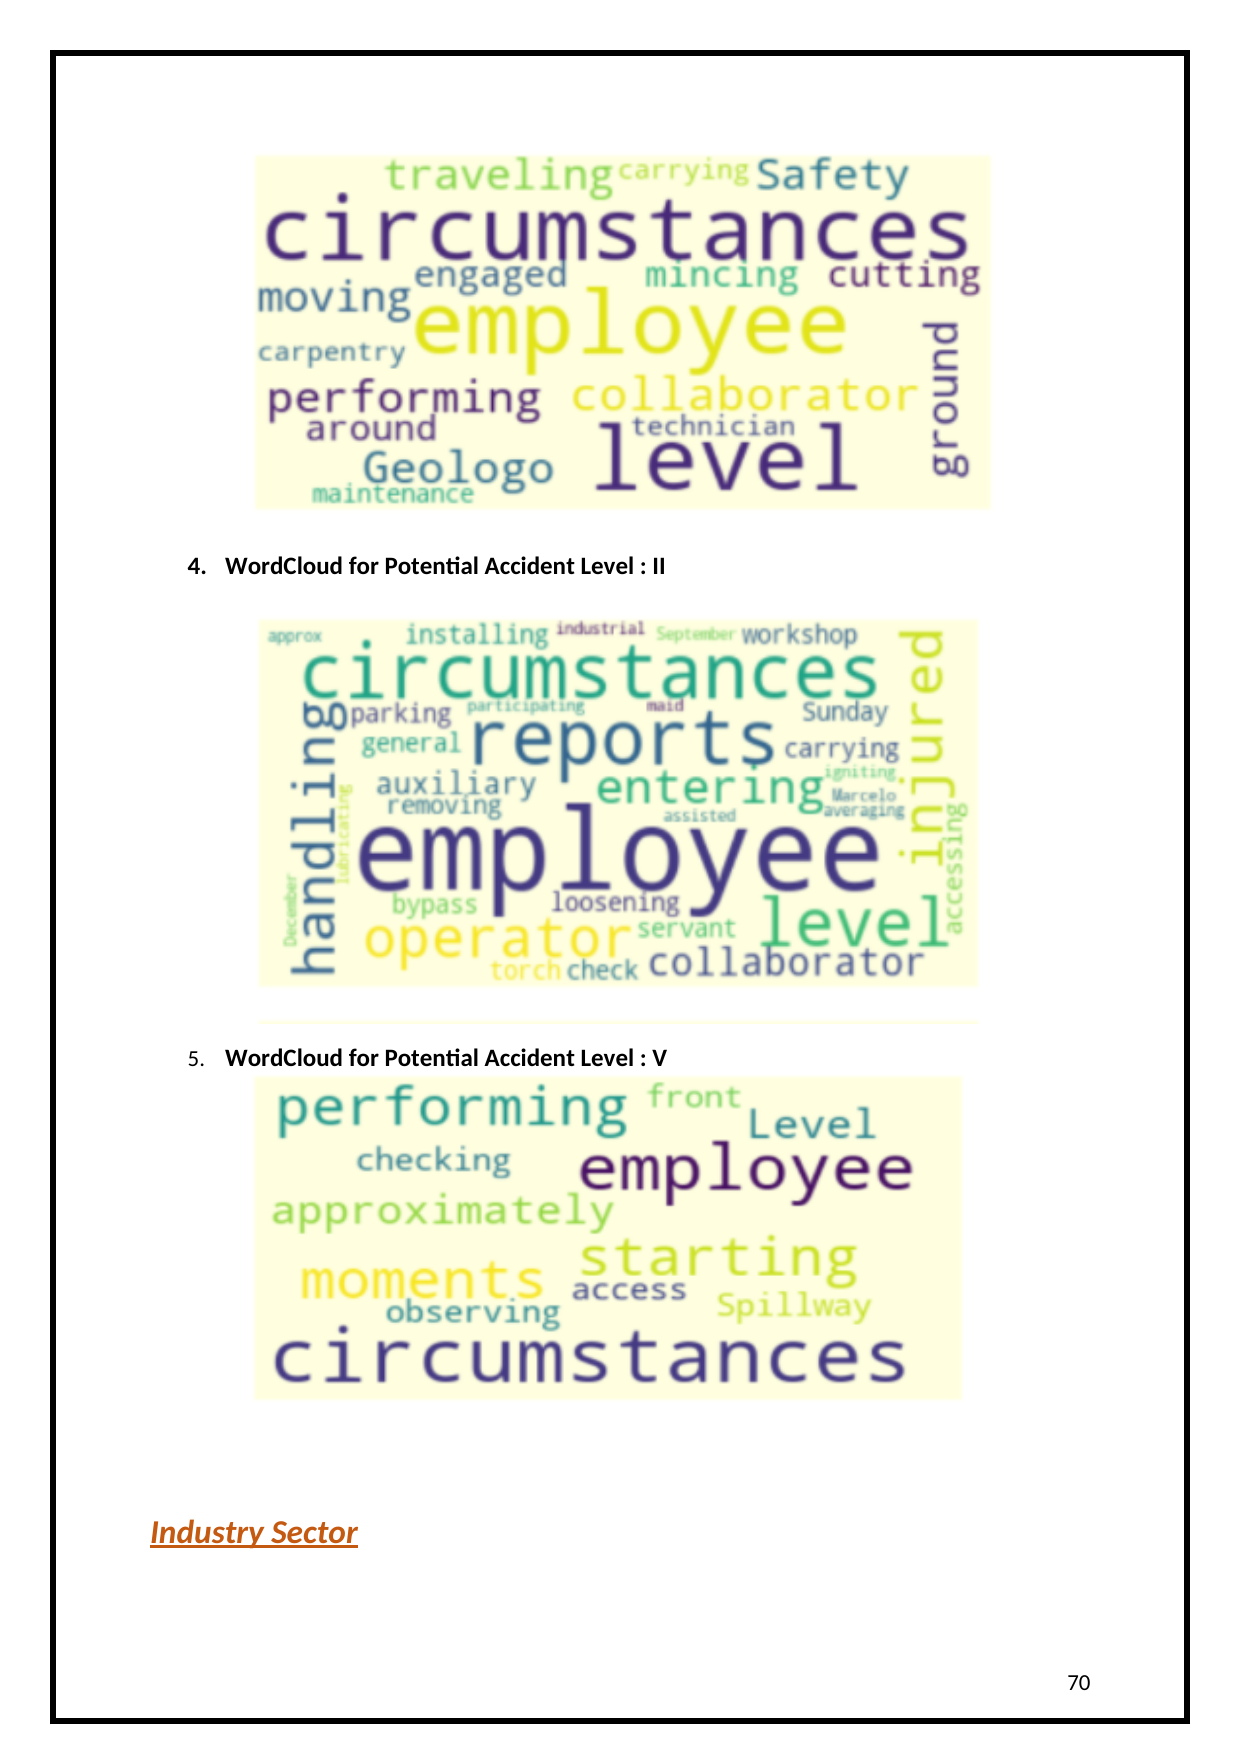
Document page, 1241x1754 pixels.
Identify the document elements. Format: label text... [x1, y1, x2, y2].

picture [225, 1074, 979, 1417]
list WordCloud for Potential Accident Level : II [187, 550, 1090, 581]
text Industry Sector [150, 1511, 1090, 1551]
picture [225, 150, 1016, 532]
picture [225, 599, 1005, 1024]
